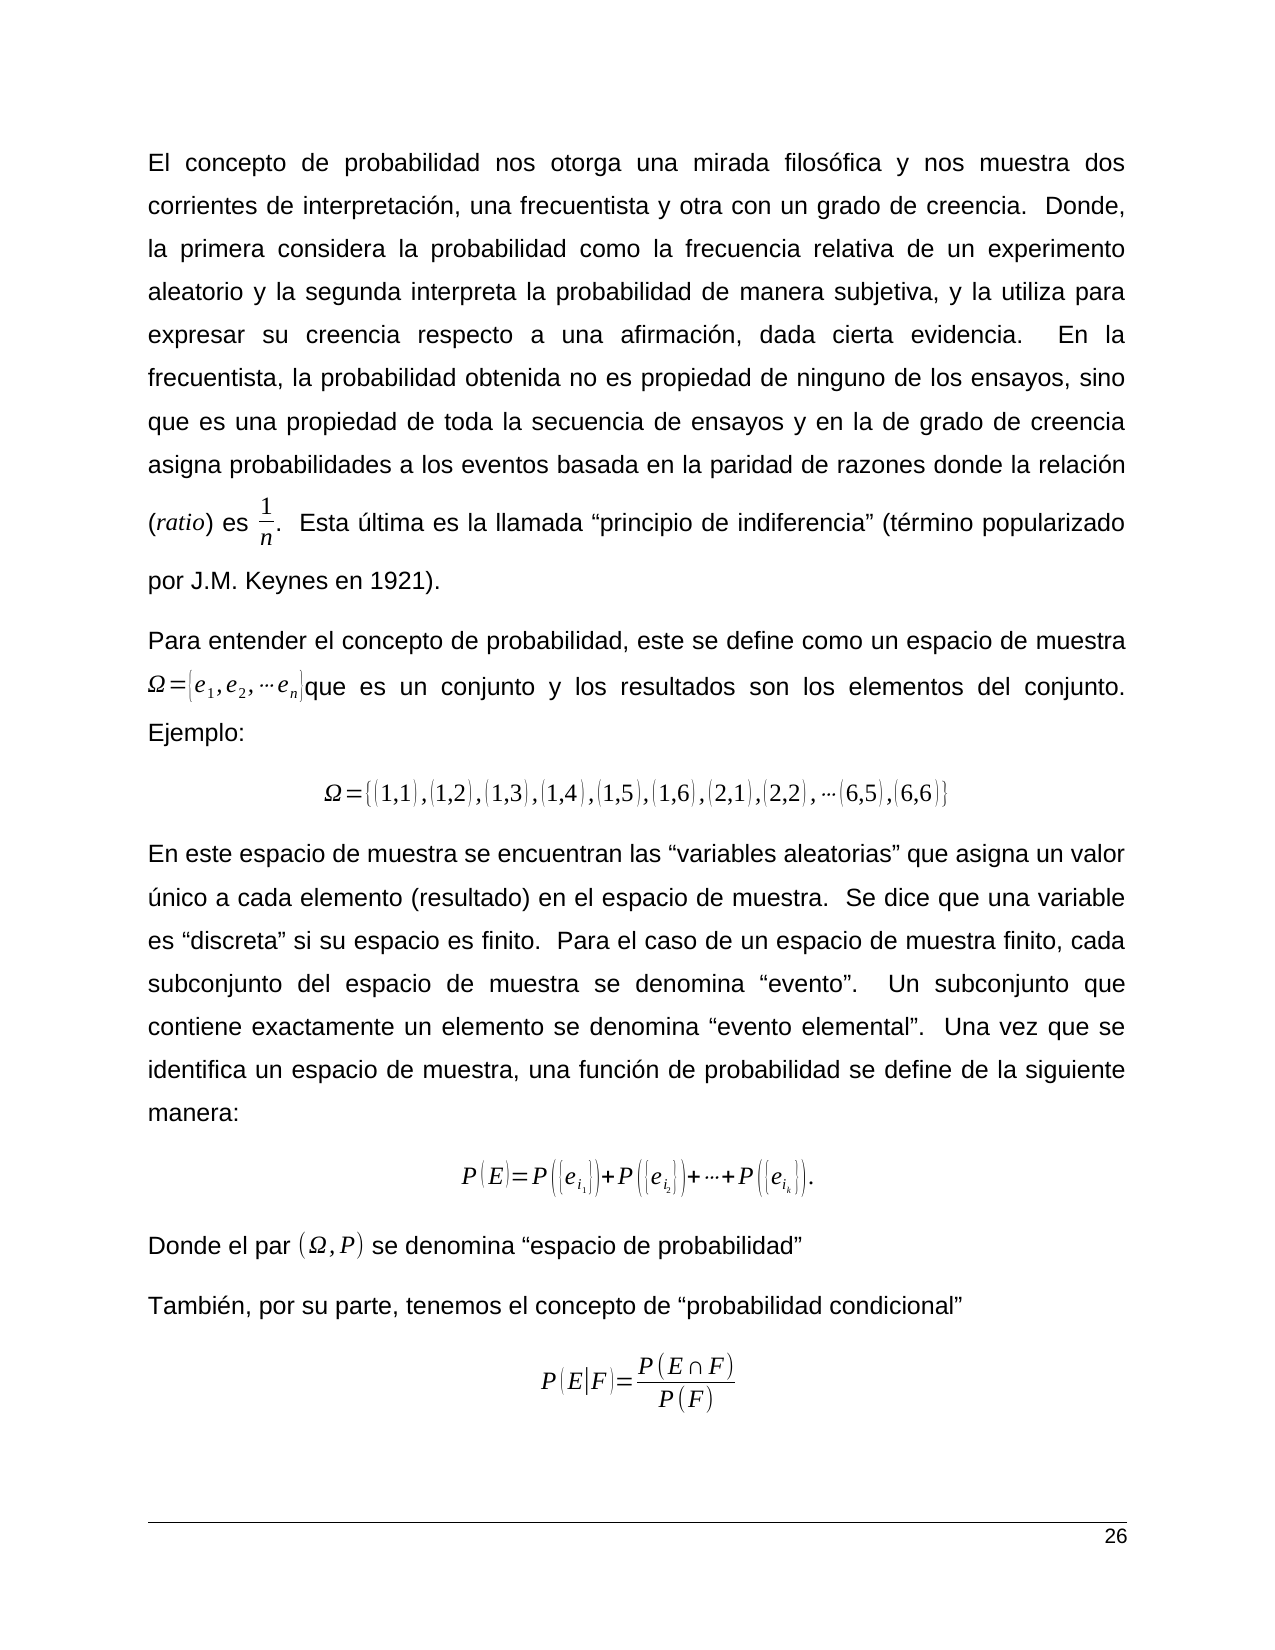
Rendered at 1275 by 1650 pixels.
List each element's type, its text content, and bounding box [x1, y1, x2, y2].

text En este espacio de muestra se encuentran las “variables aleatorias” que asigna un valor único a cada elemento (resultado) en el espacio de muestra. Se dice que una variable es “discreta” si su espacio es finito. Para el caso de un espacio de muestra finito, cada subconjunto del espacio de muestra se denomina “evento”. Un subconjunto que contiene exactamente un elemento se denomina “evento elemental”. Una vez que se identifica un espacio de muestra, una función de probabilidad se define de la siguiente manera: [148, 839, 1127, 1127]
text Para entender el concepto de probabilidad, este se define como un espacio de muestra que es un conjunto y los resultados son los elementos del conjunto. Ejemplo: [148, 626, 1127, 747]
text Donde el par se denomina “espacio de probabilidad” [148, 1230, 1127, 1260]
text El concepto de probabilidad nos otorga una mirada filosófica y nos muestra dos corrientes de interpretación, una frecuentista y otra con un grado de creencia. Donde, la primera considera la probabilidad como la frecuencia relativa de un experimento aleatorio y la segunda interpreta la probabilidad de manera subjetiva, y la utiliza para expresar su creencia respecto a una afirmación, dada cierta evidencia. En la frecuentista, la probabilidad obtenida no es propiedad de ninguno de los ensayos, sino que es una propiedad de toda la secuencia de ensayos y en la de grado de creencia asigna probabilidades a los eventos basada en la paridad de razones donde la relación () es . Esta última es la llamada “principio de indiferencia” (término popularizado por J.M. Keynes en 1921). [148, 148, 1127, 595]
text También, por su parte, tenemos el concepto de “probabilidad condicional” [148, 1291, 1127, 1320]
